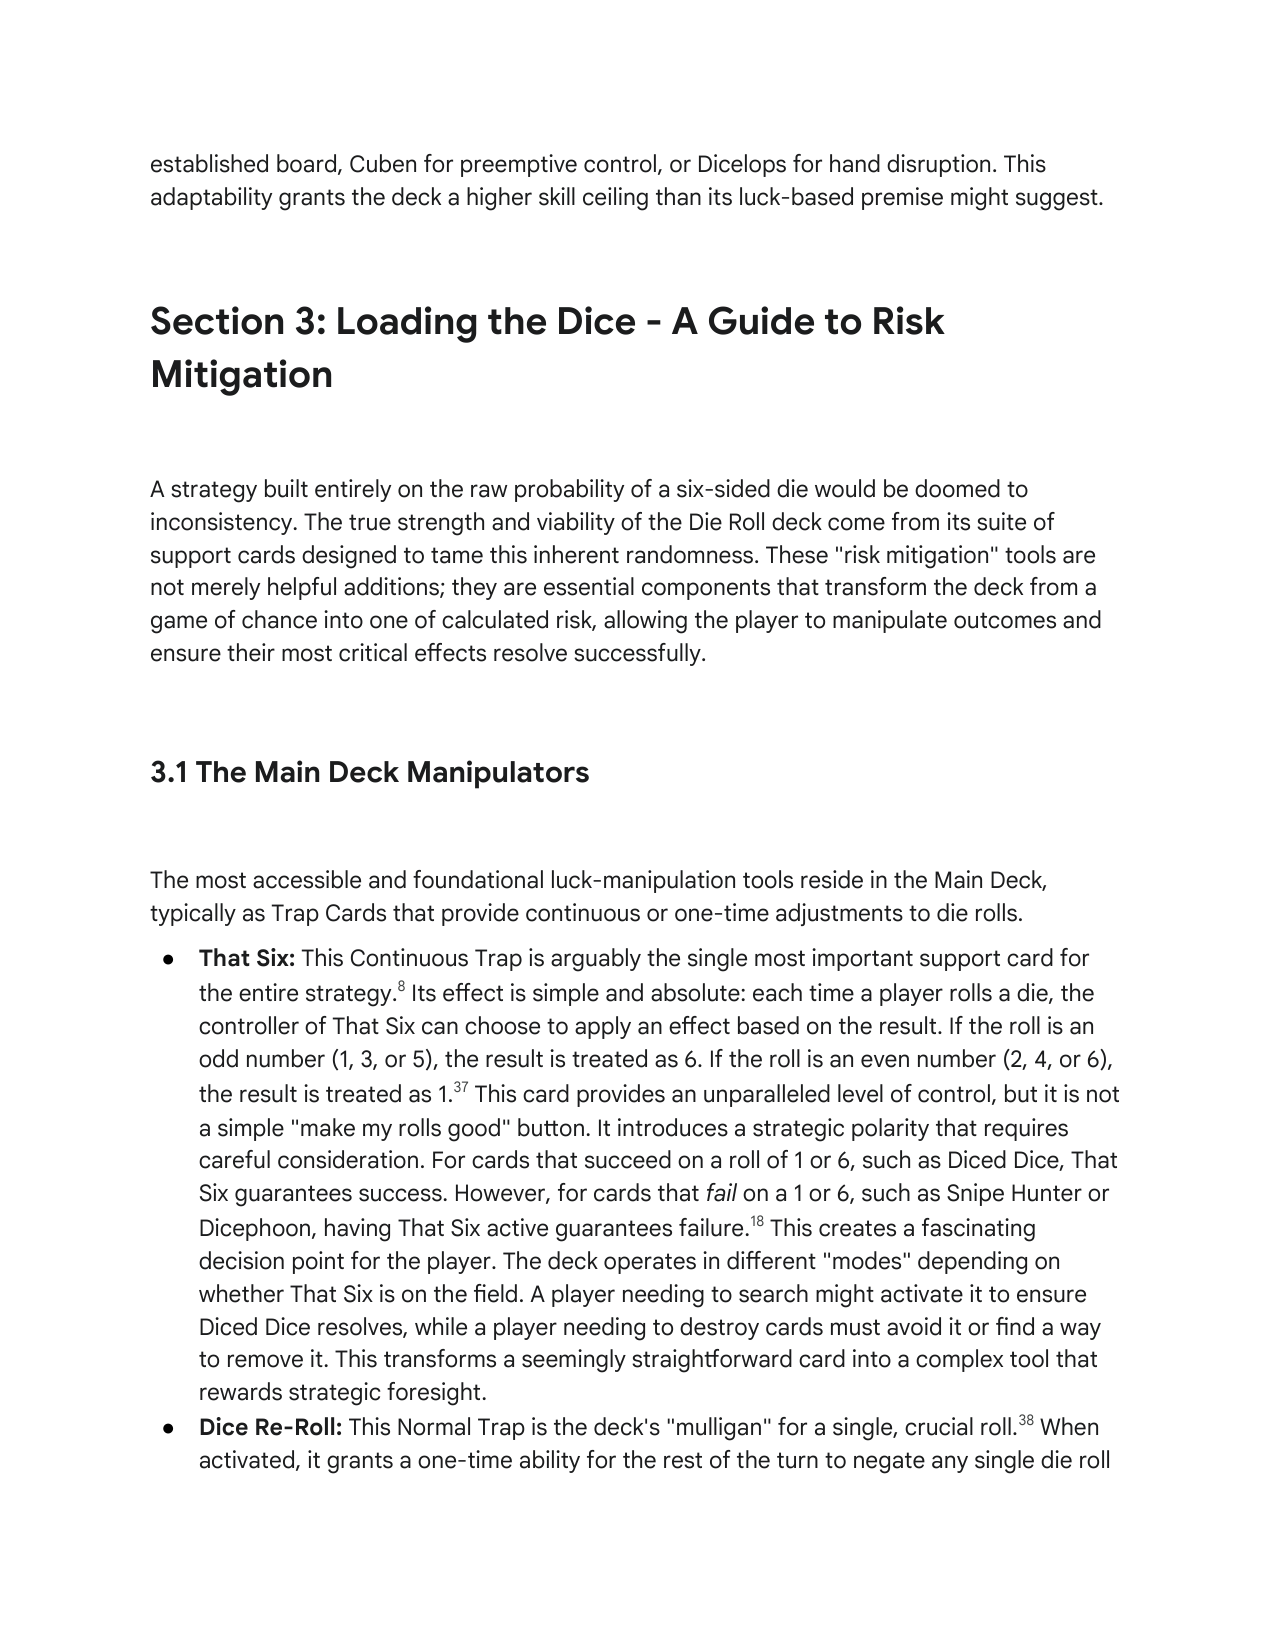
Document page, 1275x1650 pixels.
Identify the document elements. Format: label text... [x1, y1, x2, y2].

subtitle 3.1 The Main Deck Manipulators [150, 754, 1125, 791]
text A strategy built entirely on the raw probability of a six-sided die would be doomed to inconsistency. The true strength and viability of the Die Roll deck come from its suite of support cards designed to tame this inherent randomness. These "risk mitigation" tools are not merely helpful additions; they are essential components that transform the deck from a game of chance into one of calculated risk, allowing the player to manipulate outcomes and ensure their most critical effects resolve successfully. [150, 475, 1125, 668]
subtitle Section 3: Loading the Dice - A Guide to Risk Mitigation [150, 298, 1125, 399]
text The most accessible and foundational luck-manipulation tools reside in the Main Deck, typically as Trap Cards that provide continuous or one-time adjustments to die rolls. [150, 866, 1125, 928]
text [150, 150, 1125, 211]
list That Six: This Continuous Trap is arguably the single most important support card for the entire strategy.8 Its effect is simple and absolute: each time a player rolls a die, the controller of That Six can choose to apply an effect based on the result. If the roll is an odd number (1, 3, or 5), the result is treated as 6. If the roll is an even number (2, 4, or 6), the result is treated as 1.37 This card provides an unparalleled level of control, but it is not a simple "make my rolls good" button. It introduces a strategic polarity that requires careful consideration. For cards that succeed on a roll of 1 or 6, such as Diced Dice, That Six guarantees success. However, for cards that fail on a 1 or 6, such as Snipe Hunter or Dicephoon, having That Six active guarantees failure.18 This creates a fascinating decision point for the player. The deck operates in different "modes" depending on whether That Six is on the field. A player needing to search might activate it to ensure Diced Dice resolves, while a player needing to destroy cards must avoid it or find a way to remove it. This transforms a seemingly straightforward card into a complex tool that rewards strategic foresight. [161, 944, 1125, 1407]
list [161, 1411, 1125, 1475]
